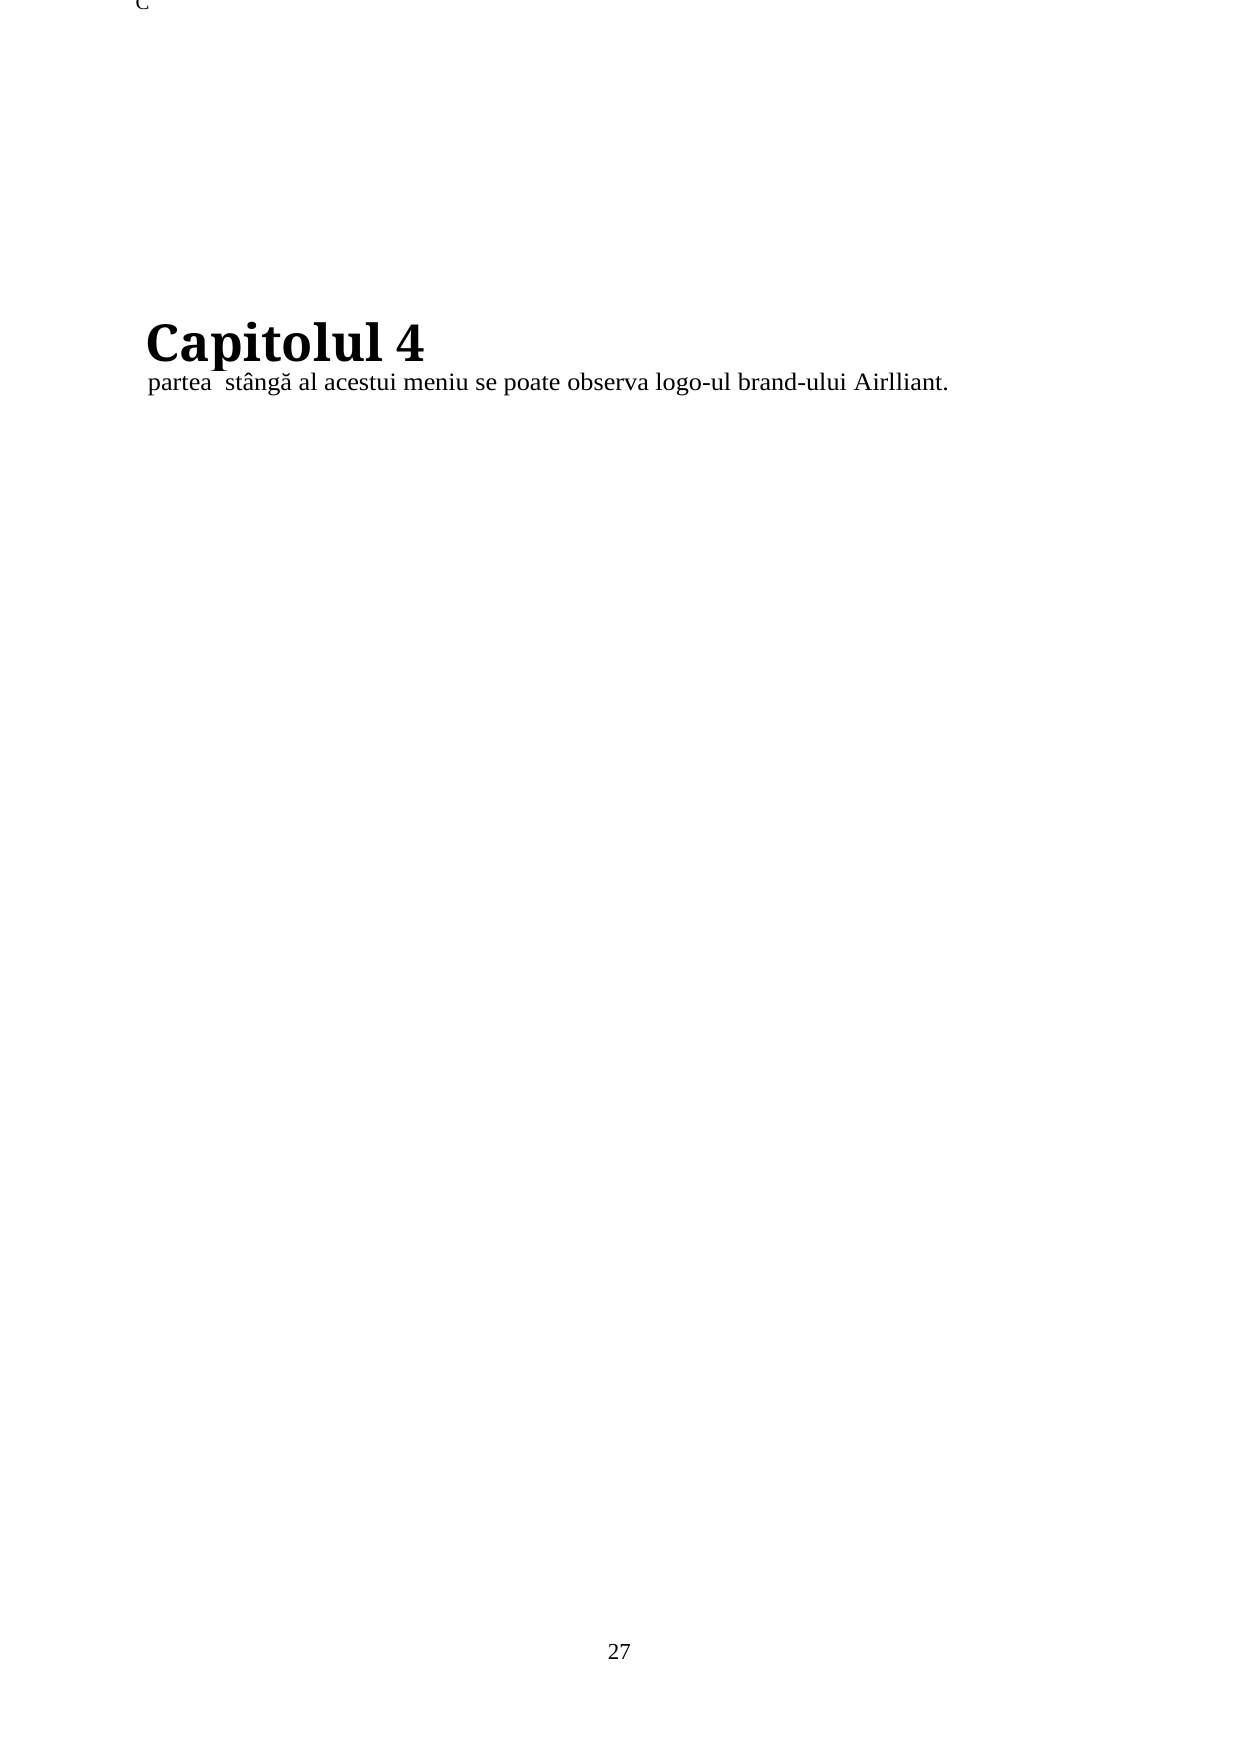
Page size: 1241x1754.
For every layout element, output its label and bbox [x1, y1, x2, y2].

text [148, 367, 1093, 395]
